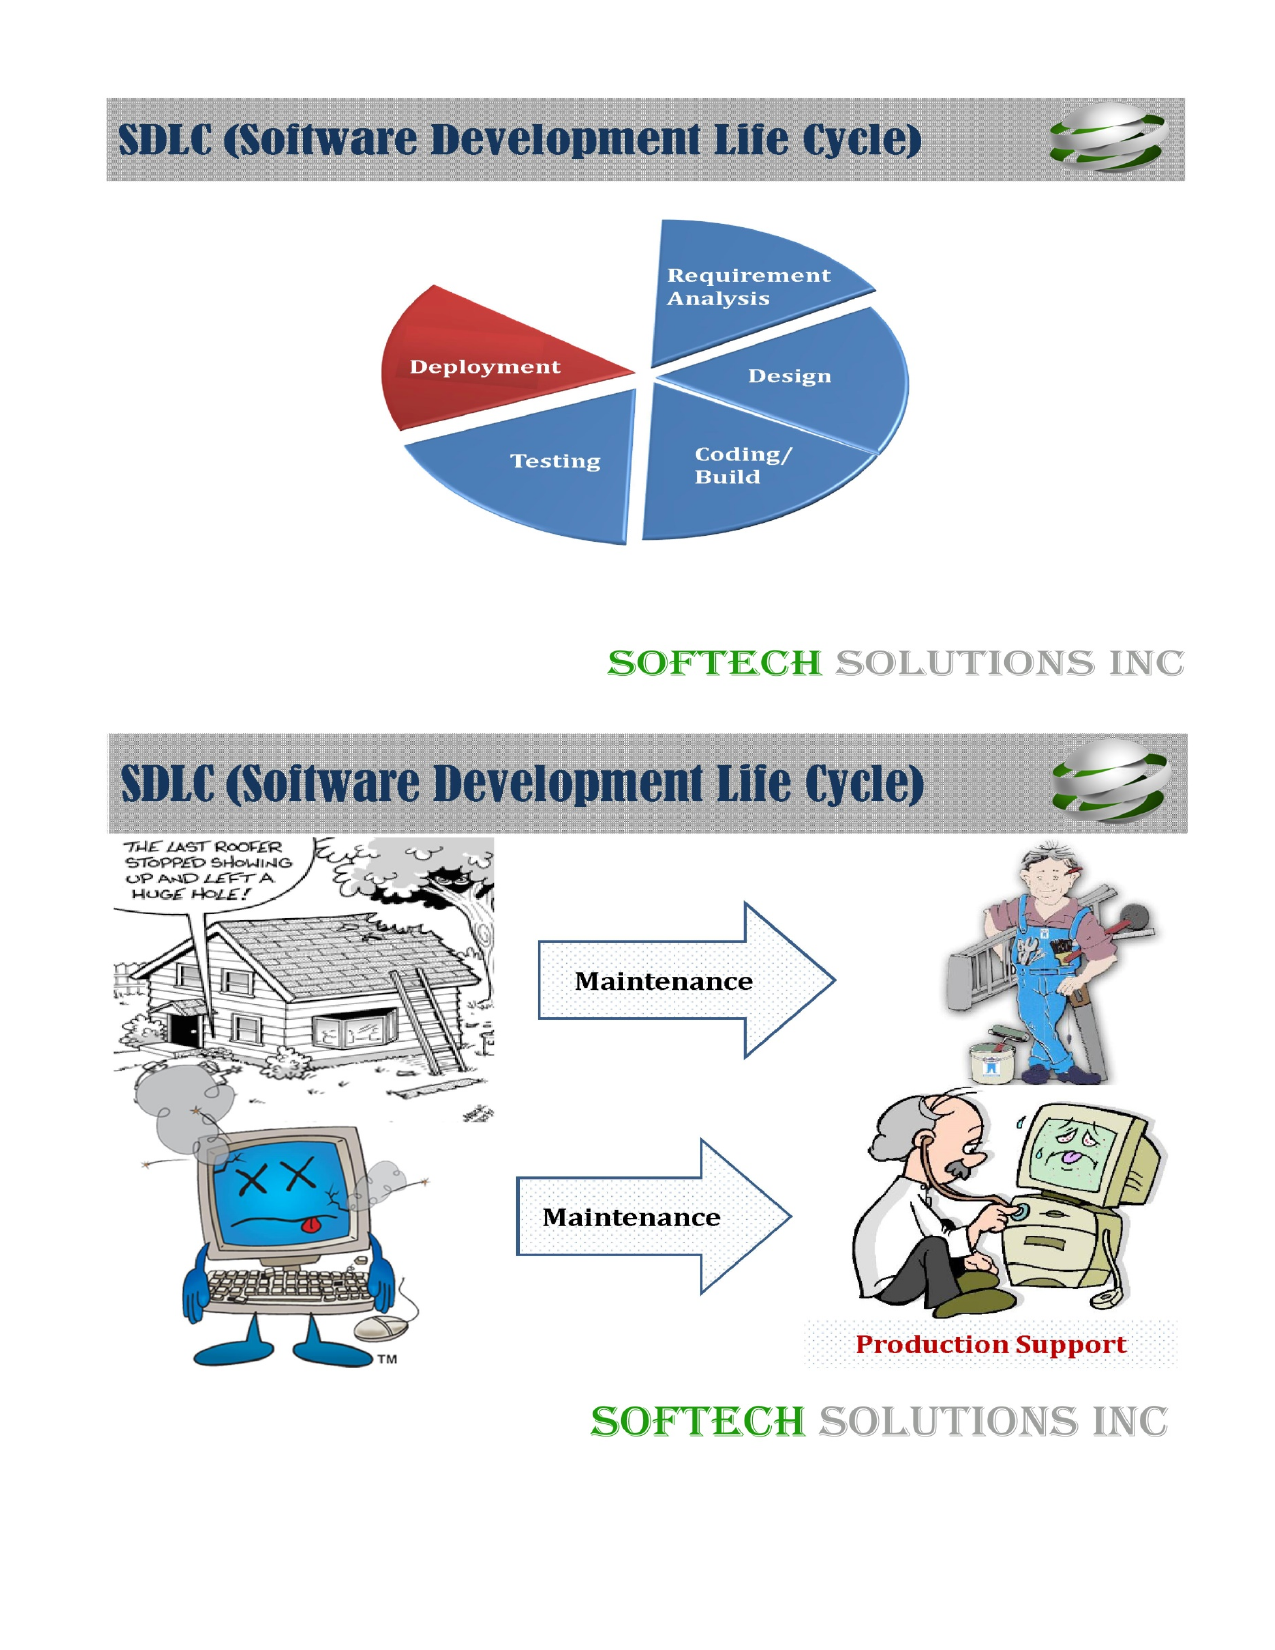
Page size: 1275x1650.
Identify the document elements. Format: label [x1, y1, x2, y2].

picture [75, 704, 1218, 1458]
picture [75, 75, 1218, 700]
